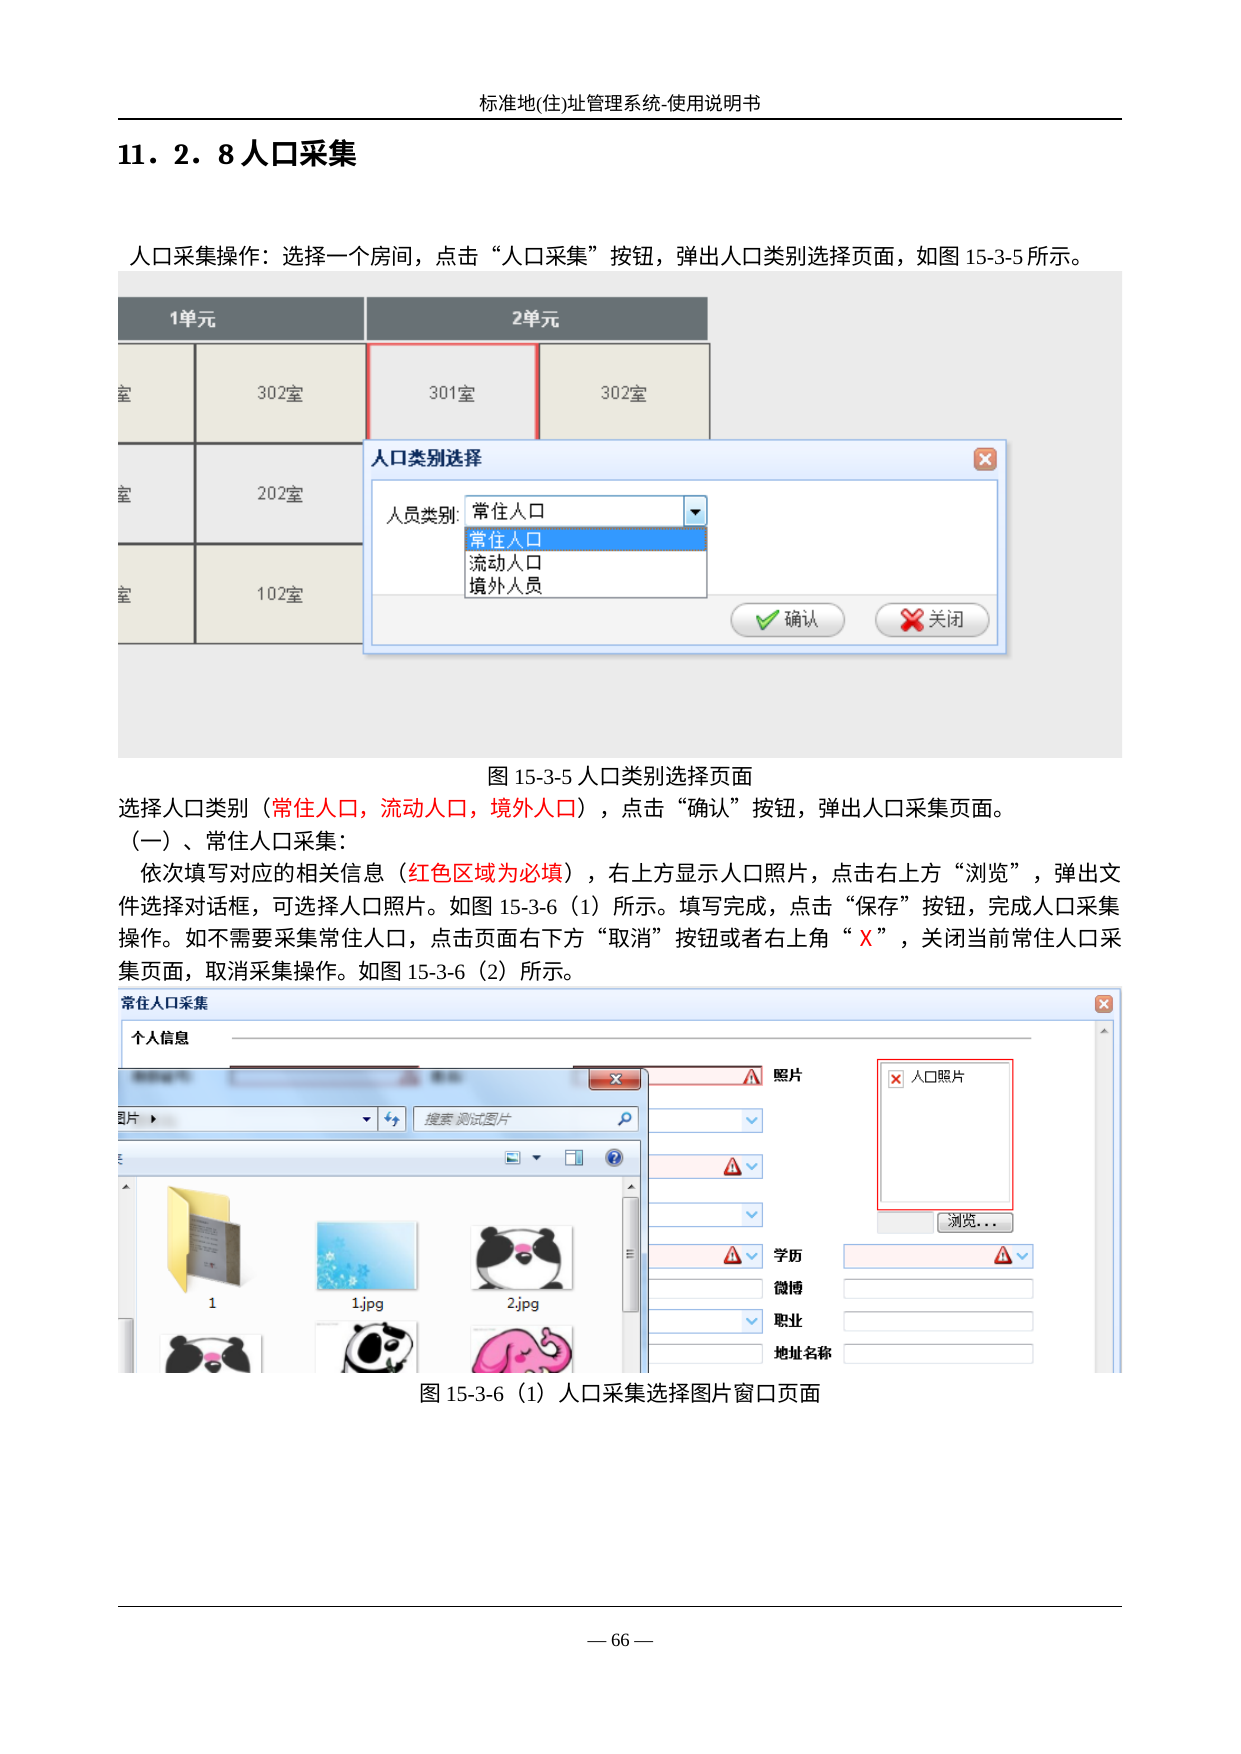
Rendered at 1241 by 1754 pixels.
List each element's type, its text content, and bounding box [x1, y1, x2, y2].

text 依次填写对应的相关信息（红色区域为必填），右上方显示人口照片，点击右上方“浏览”，弹出文件选择对话框，可选择人口照片。如图15-3-6（1）所示。填写完成，点击“保存”按钮，完成人口采集操作。如不需要采集常住人口，点击页面右下方“取消”按钮或者右上角“Ⅹ”，关闭当前常住人口采集页面，取消采集操作。如图15-3-6（2）所示。 [118, 856, 1122, 986]
text 人口采集操作：选择一个房间，点击“人口采集”按钮，弹出人口类别选择页面，如图15-3-5所示。 [118, 238, 1122, 271]
subtitle 11．2．8 人口采集 [118, 120, 1122, 184]
text （一）、常住人口采集： [118, 823, 1122, 856]
text 图15-3-5 人口类别选择页面 [118, 758, 1122, 791]
text 图15-3-6（1）人口采集选择图片窗口页面 [118, 1376, 1122, 1408]
picture [118, 271, 1123, 758]
text 选择人口类别（常住人口，流动人口，境外人口），点击“确认”按钮，弹出人口采集页面。 [118, 791, 1122, 823]
picture [118, 986, 1123, 1373]
